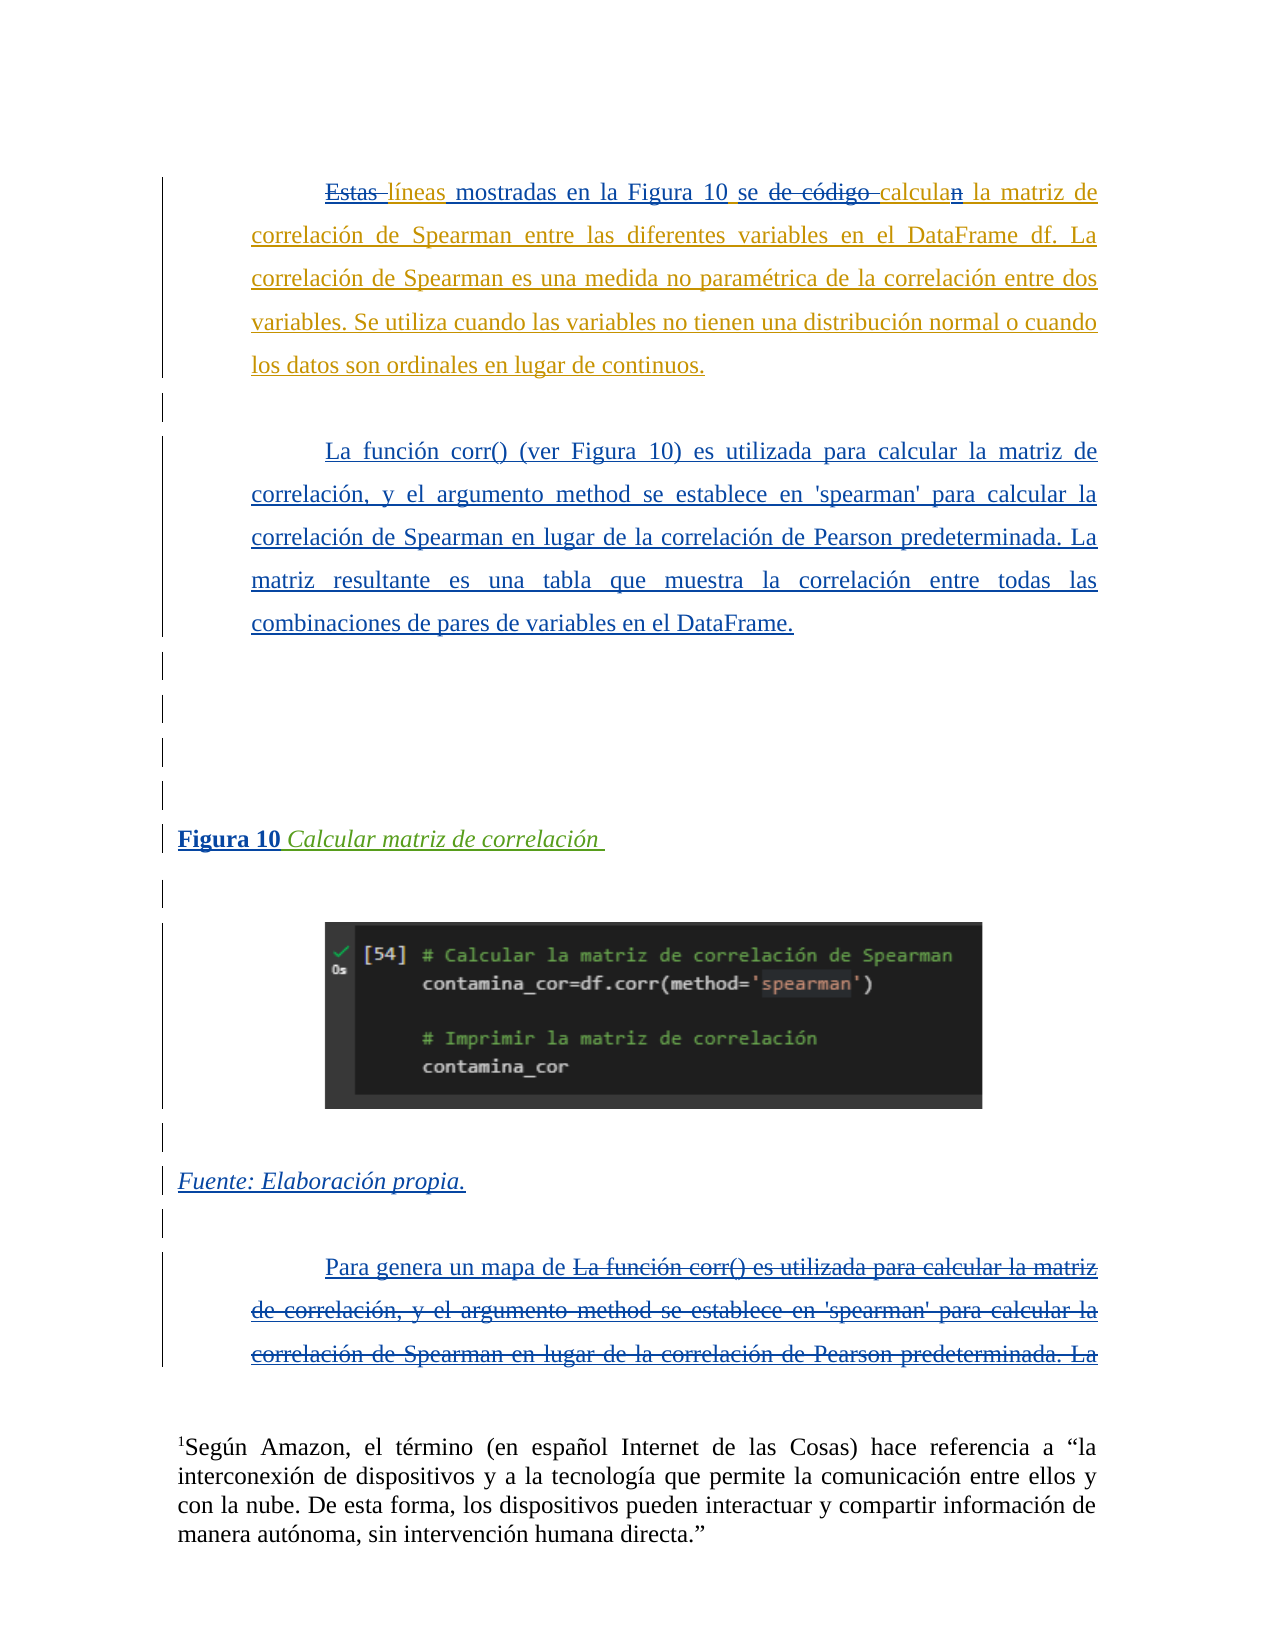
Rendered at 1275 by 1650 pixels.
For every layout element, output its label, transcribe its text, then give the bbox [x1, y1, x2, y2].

picture [324, 922, 983, 1109]
text 9 [177, 824, 1098, 853]
